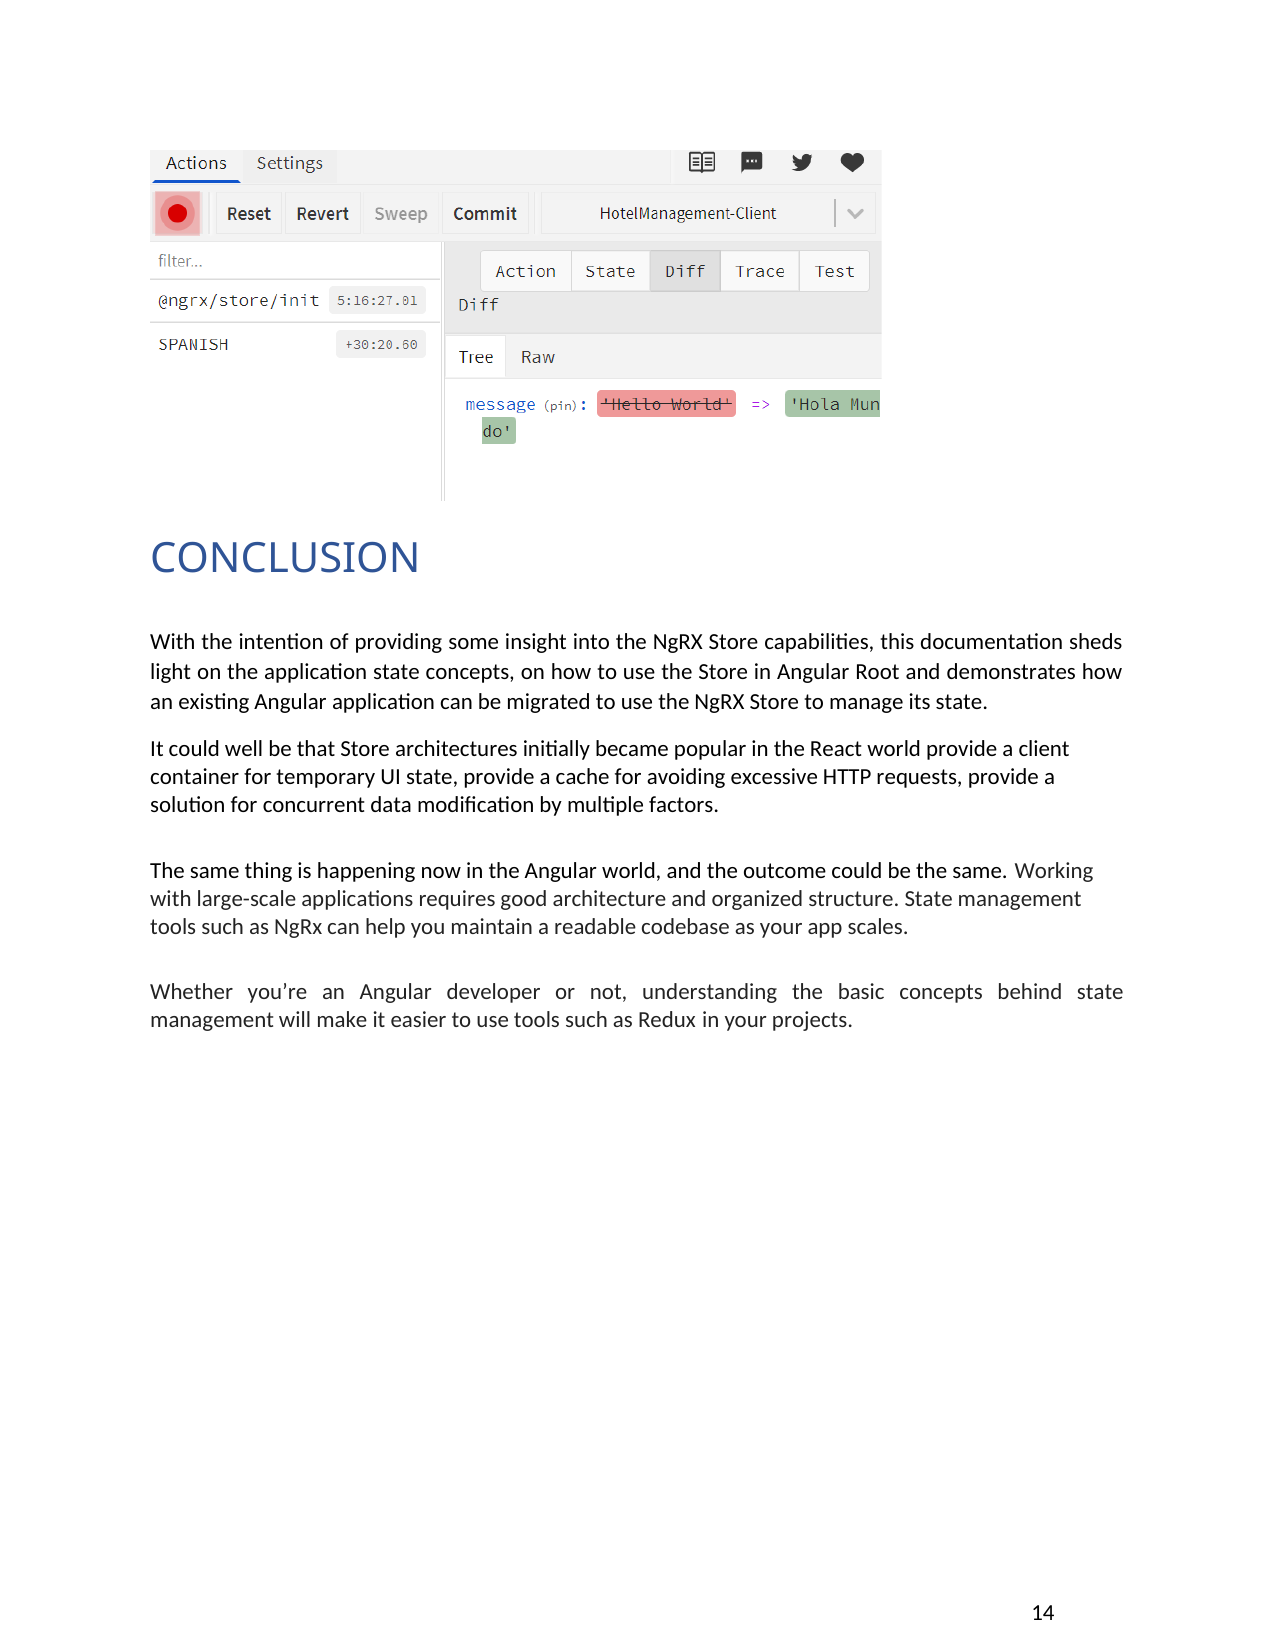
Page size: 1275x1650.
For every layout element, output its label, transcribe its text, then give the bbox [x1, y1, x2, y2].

text Whether you’re an Angular developer or not, understanding the basic concepts behind state management will make it easier to use tools such as Redux in your projects. [150, 977, 1125, 1033]
picture [150, 150, 882, 501]
text It could well be that Store architectures initially became popular in the React world provide a client container for temporary UI state, provide a cache for avoiding excessive HTTP requests, provide a solution for concurrent data modification by multiple factors. [150, 734, 1125, 818]
text With the intention of providing some insight into the NgRX Store capabilities, this documentation sheds light on the application state concepts, on how to use the Store in Angular Root and demonstrates how an existing Angular application can be migrated to use the NgRX Store to manage its state. [150, 627, 1125, 715]
text The same thing is happening now in the Angular world, and the outcome could be the same. Working with large-scale applications requires good architecture and organized structure. State management tools such as NgRx can help you maintain a readable codebase as your app scales. [150, 856, 1125, 940]
